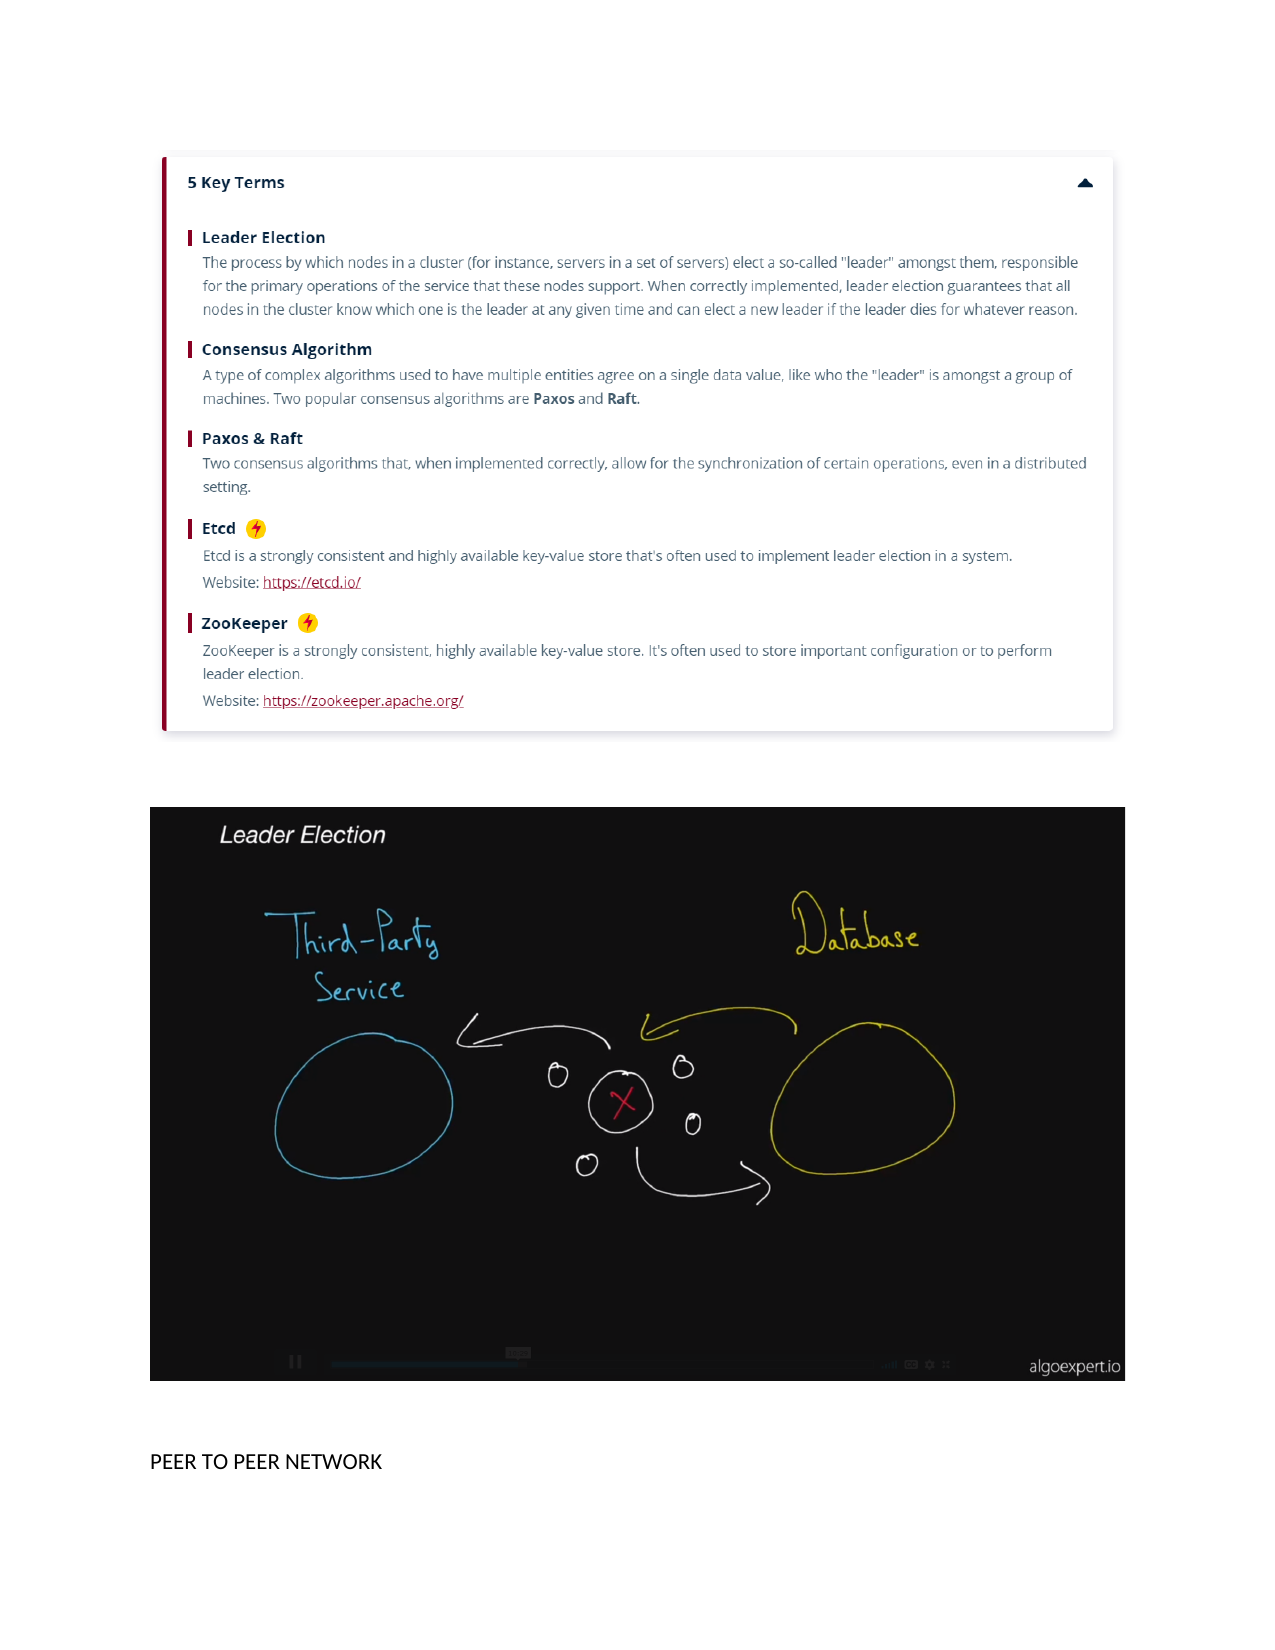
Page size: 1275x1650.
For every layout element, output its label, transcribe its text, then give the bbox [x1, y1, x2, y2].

picture [150, 150, 1125, 742]
text PEER TO PEER NETWORK [150, 1447, 1125, 1475]
picture [150, 807, 1125, 1381]
